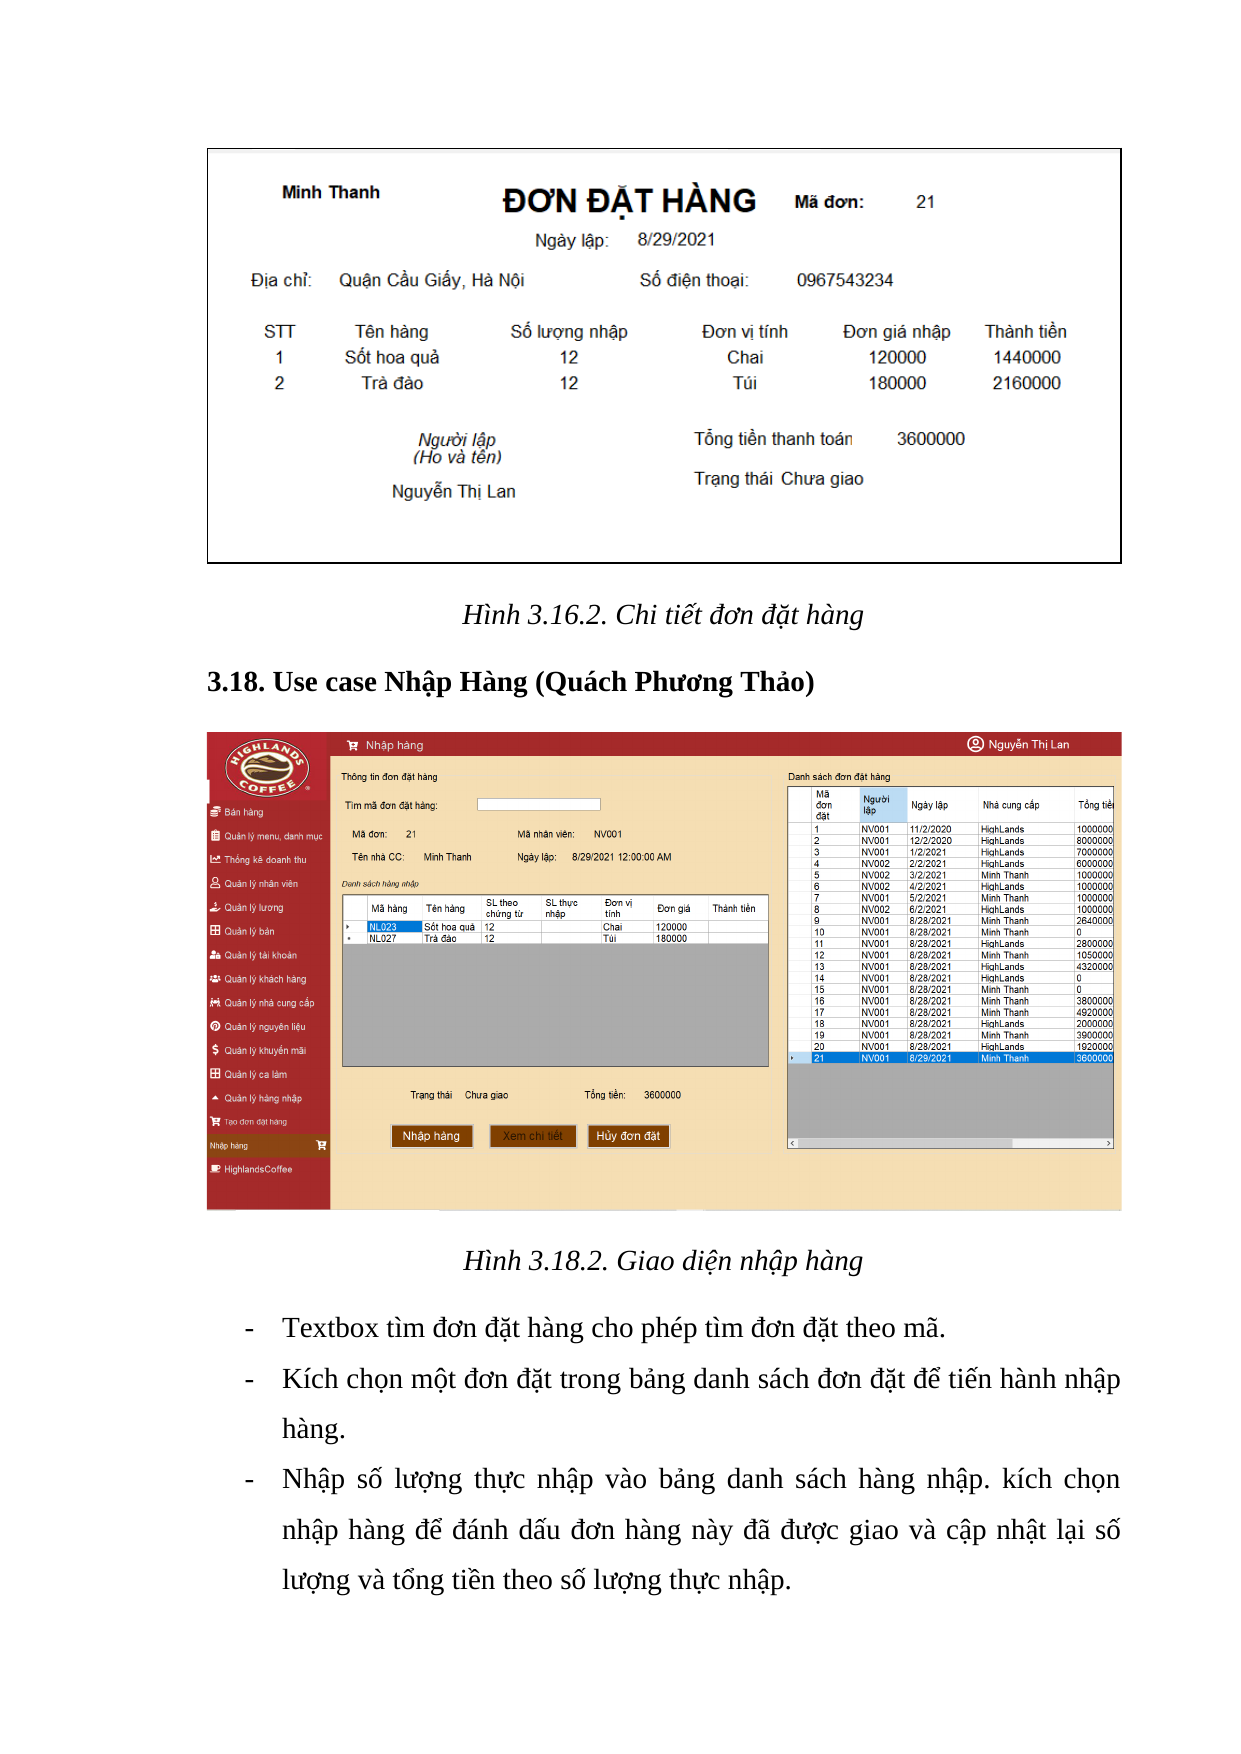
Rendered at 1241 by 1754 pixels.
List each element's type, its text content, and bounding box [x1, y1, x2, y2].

picture [208, 149, 1120, 562]
text Hình 3.18.2. Giao diện nhập hàng [207, 1243, 1122, 1277]
picture [206, 731, 1122, 1211]
text Hình 3.16.2. Chi tiết đơn đặt hàng [207, 597, 1122, 631]
list Kích chọn một đơn đặt trong bảng danh sách đơn đặt để tiến hành nhập hàng. [244, 1361, 1122, 1445]
list Nhập số lượng thực nhập vào bảng danh sách hàng nhập. kích chọn nhập hàng để đánh dấu đơn hàng này đã được giao và cập nhật lại số lượng và tổng tiền theo số lượng thực nhập. [244, 1461, 1122, 1596]
text 3.18. Use case Nhập Hàng (Quách Phương Thảo) [207, 664, 1122, 698]
list Textbox tìm đơn đặt hàng cho phép tìm đơn đặt theo mã. [244, 1311, 1122, 1344]
